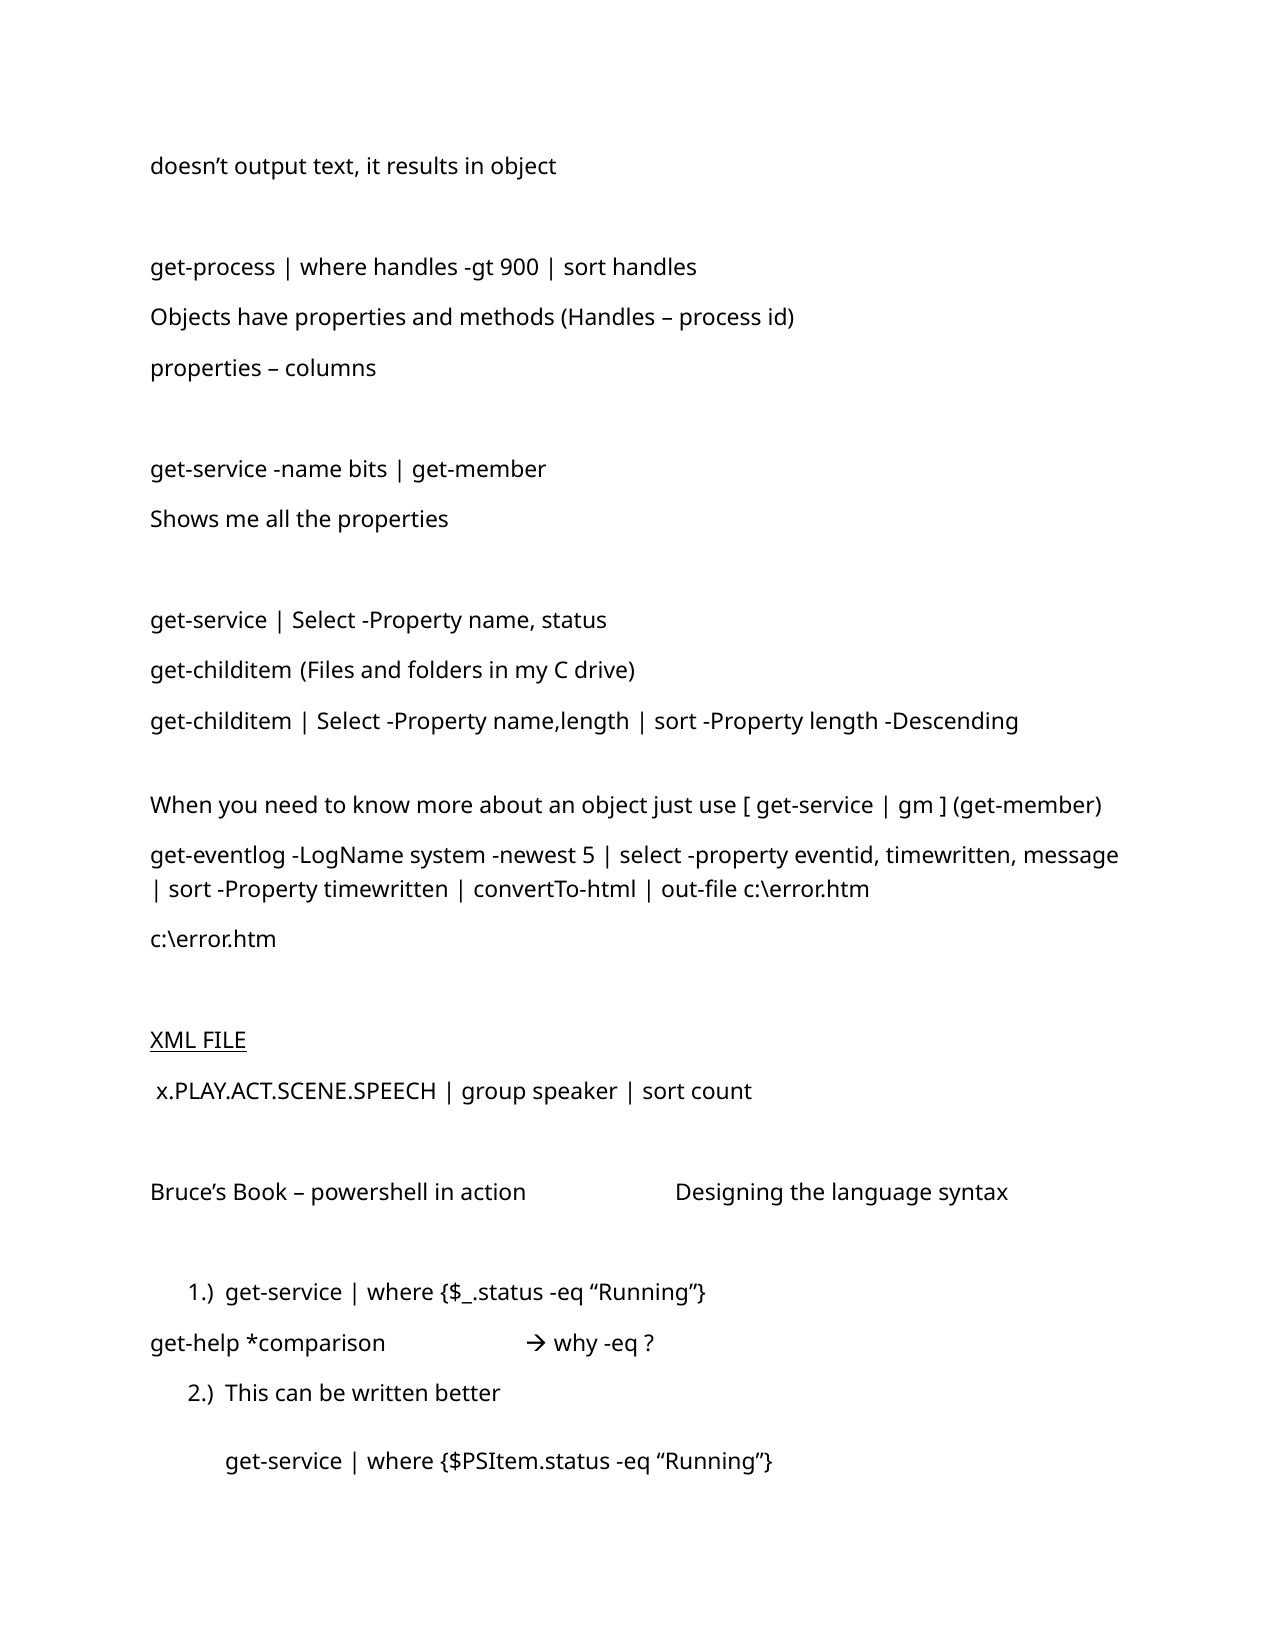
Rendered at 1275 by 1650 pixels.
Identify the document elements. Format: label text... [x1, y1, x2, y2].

text get-process | where handles -gt 900 | sort handles [150, 251, 1125, 282]
list get-service | where {$_.status -eq “Running”} [187, 1276, 1125, 1307]
text When you need to know more about an object just use [ get-service | gm ] (get-member) [150, 755, 1125, 820]
text Bruce’s Book – powershell in action Designing the language syntax [150, 1175, 1125, 1207]
text get-childitem (Files and folders in my C drive) [150, 654, 1125, 685]
text get-childitem | Select -Property name,length | sort -Property length -Descending [150, 704, 1125, 736]
text get-service | Select -Property name, status [150, 604, 1125, 635]
list get-service | where {$PSItem.status -eq “Running”} [225, 1444, 1125, 1476]
text x.PLAY.ACT.SCENE.SPEECH | group speaker | sort count [150, 1074, 1125, 1106]
text get-eventlog -LogName system -newest 5 | select -property eventid, timewritten, message | sort -Property timewritten | convertTo-html | out-file c:\error.htm [150, 839, 1125, 904]
text c:\error.htm [150, 923, 1125, 954]
text doesn’t output text, it results in object [150, 150, 1125, 181]
text properties – columns [150, 352, 1125, 383]
list This can be written better [187, 1377, 1125, 1408]
text Shows me all the properties [150, 503, 1125, 534]
text Objects have properties and methods (Handles – process id) [150, 301, 1125, 332]
text get-service -name bits | get-member [150, 452, 1125, 484]
text XML FILE [150, 1024, 1125, 1055]
text get-help *comparison why -eq ? [150, 1327, 1125, 1358]
